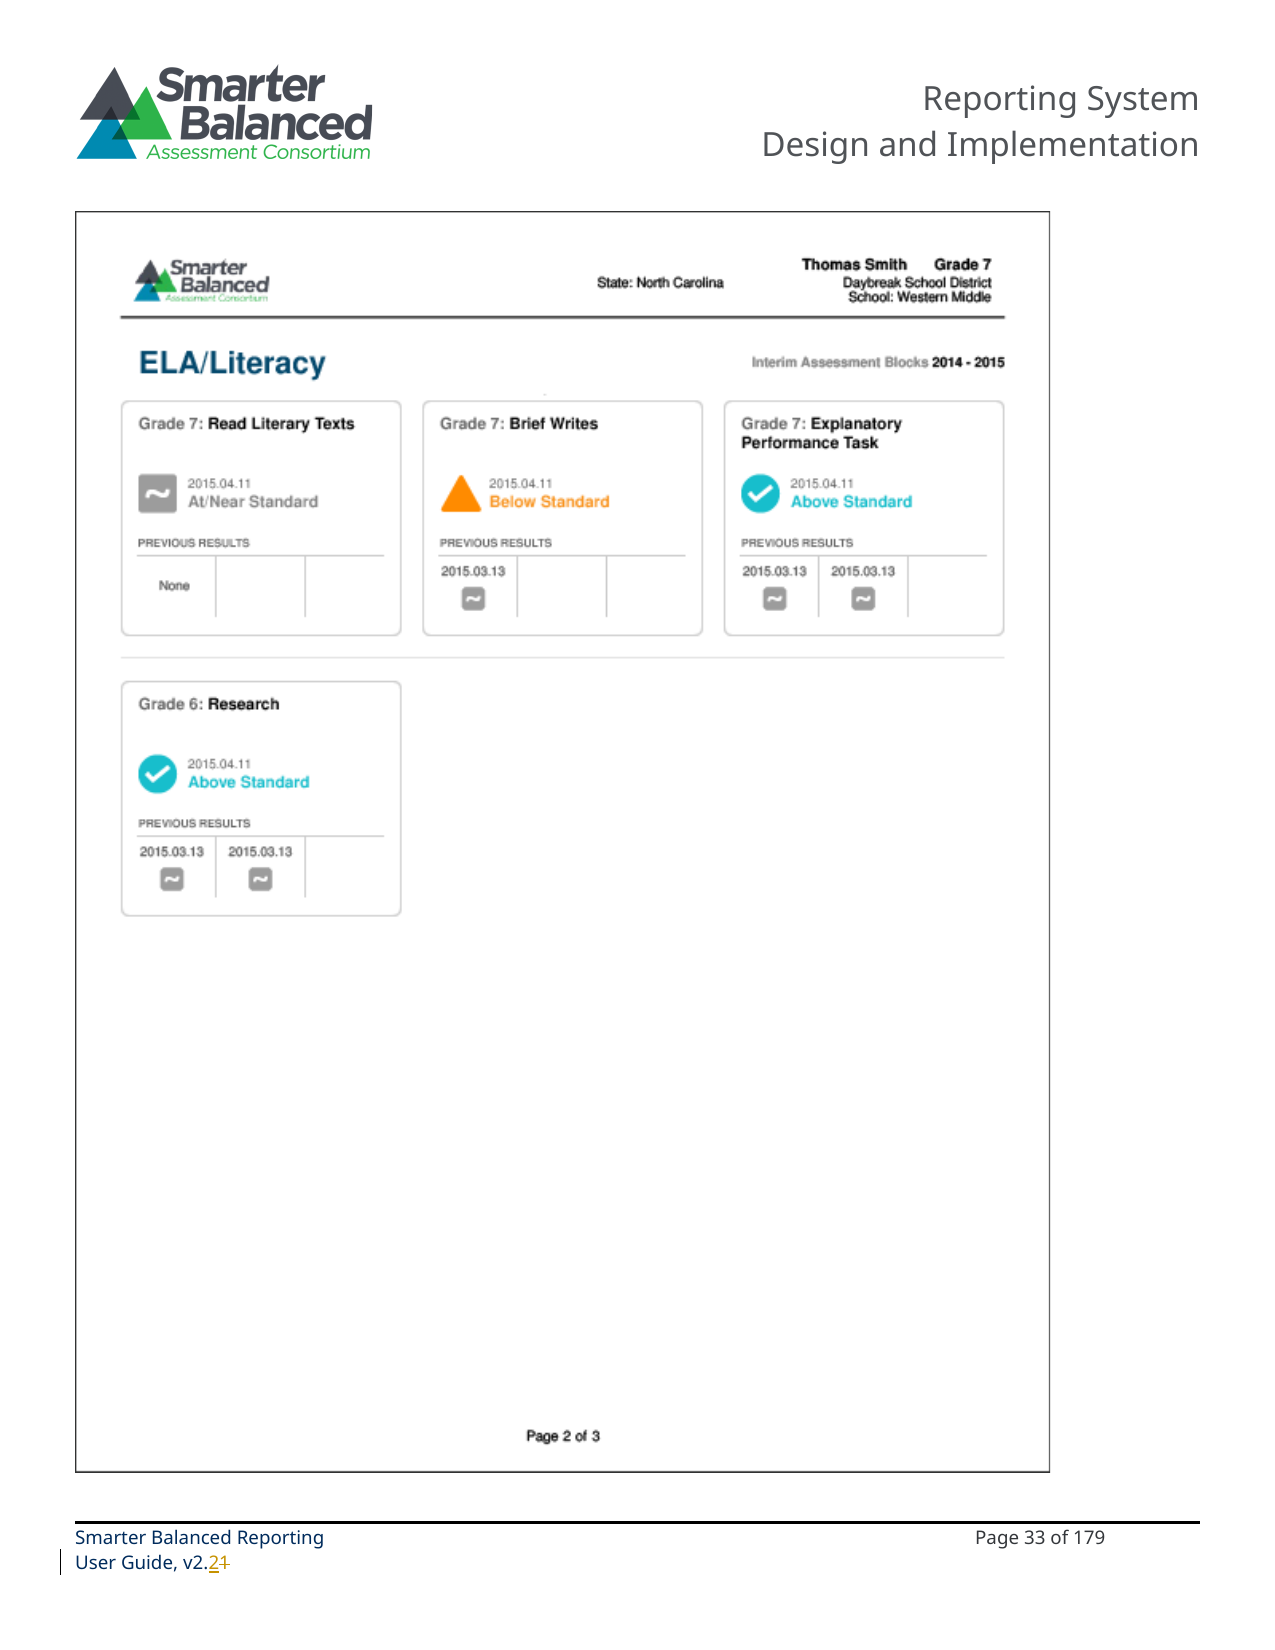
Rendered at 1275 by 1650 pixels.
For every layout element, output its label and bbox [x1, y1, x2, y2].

picture [76, 64, 373, 159]
picture [75, 211, 1050, 1473]
